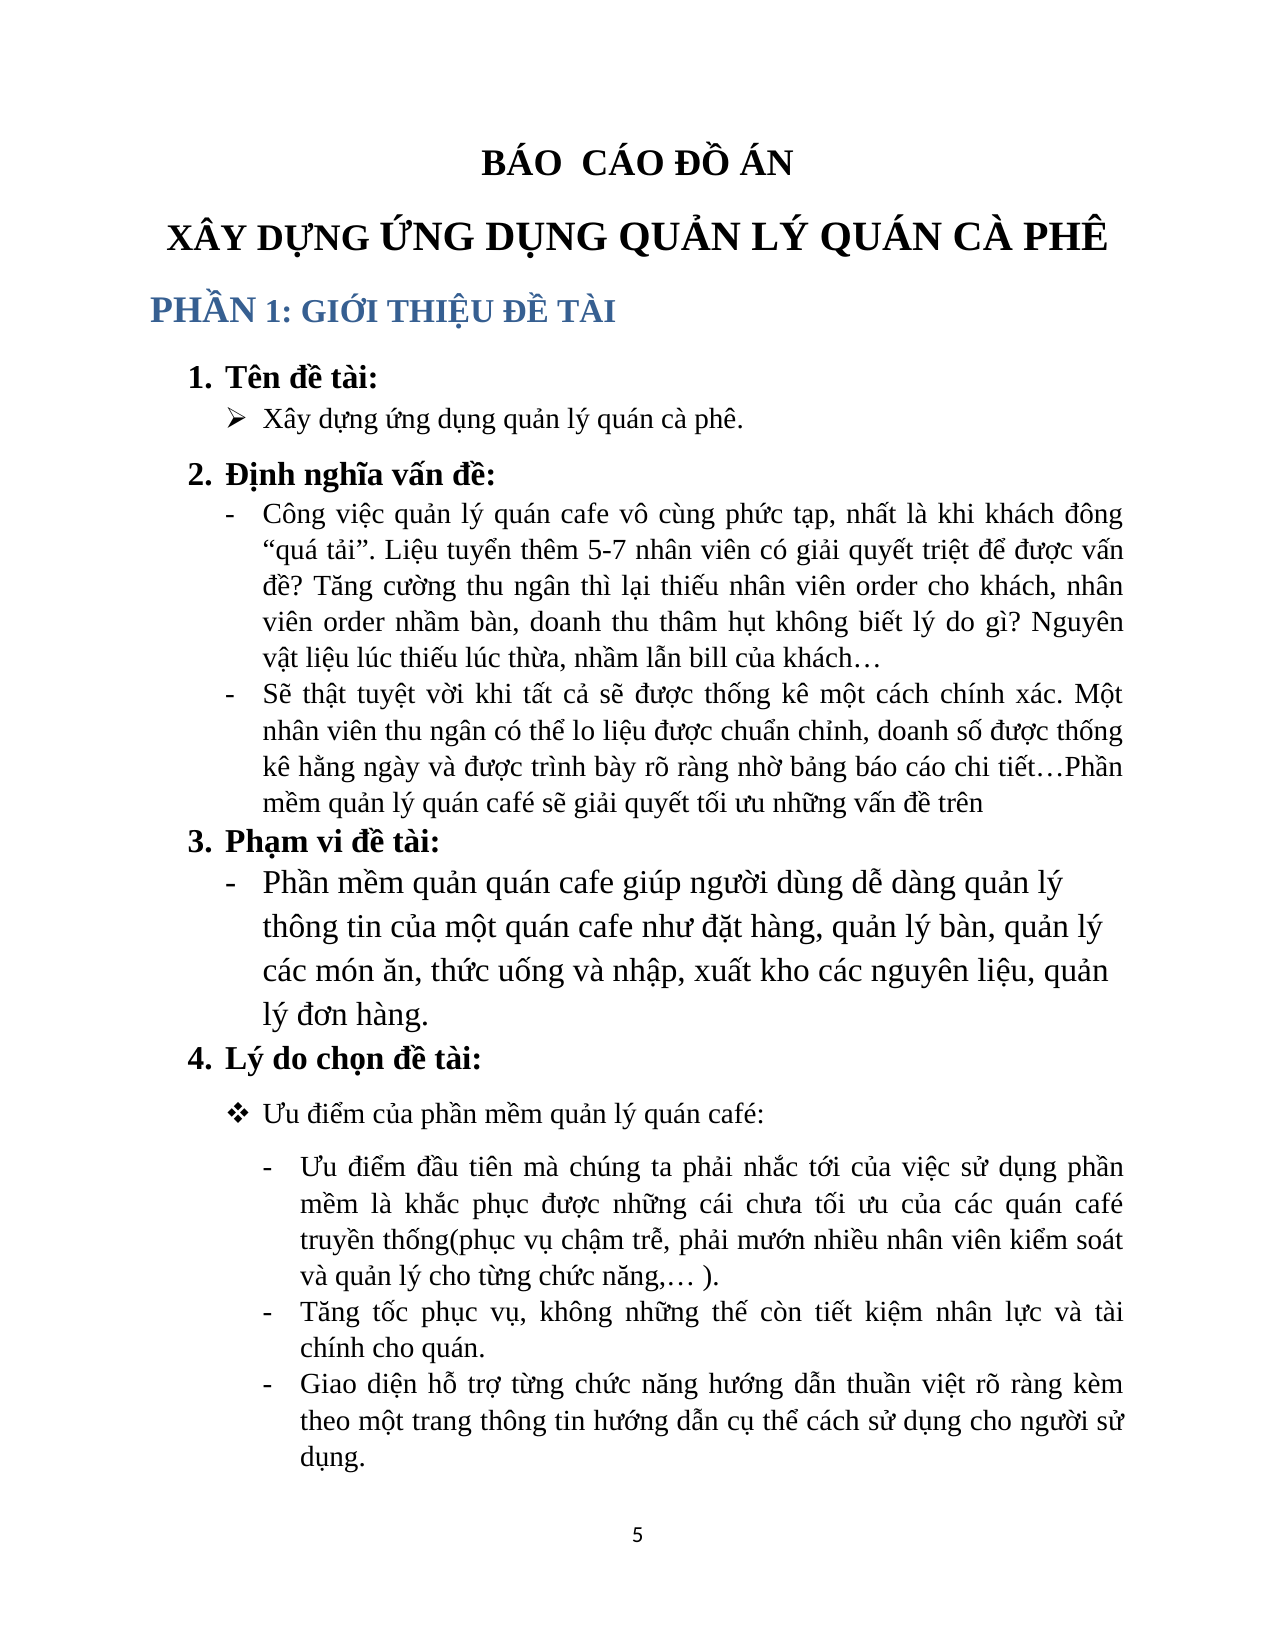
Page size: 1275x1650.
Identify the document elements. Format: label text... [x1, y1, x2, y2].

list Ưu điểm của phần mềm quản lý quán café: [225, 1097, 1125, 1130]
list Phạm vi đề tài: [187, 821, 1125, 859]
subtitle Tên đề tài: [187, 357, 1125, 396]
list Ưu điểm đầu tiên mà chúng ta phải nhắc tới của việc sử dụng phần mềm là khắc phục được những cái chưa tối ưu của các quán café truyền thống(phục vụ chậm trễ, phải mướn nhiều nhân viên kiểm soát và quản lý cho từng chức năng,… ). [262, 1149, 1125, 1292]
text XÂY DỰNG ỨNG DỤNG QUẢN LÝ QUÁN CÀ PHÊ [150, 211, 1125, 259]
list Lý do chọn đề tài: [187, 1039, 1125, 1077]
list Tăng tốc phục vụ, không những thế còn tiết kiệm nhân lực và tài chính cho quán. [262, 1294, 1125, 1364]
text PHẦN 1: GIỚI THIỆU ĐỀ TÀI [150, 287, 1125, 330]
list Xây dựng ứng dụng quản lý quán cà phê. [225, 401, 1125, 435]
list Sẽ thật tuyệt vời khi tất cả sẽ được thống kê một cách chính xác. Một nhân viên thu ngân có thể lo liệu được chuẩn chỉnh, doanh số được thống kê hằng ngày và được trình bày rõ ràng nhờ bảng báo cáo chi tiết…Phần mềm quản lý quán café sẽ giải quyết tối ưu những vấn đề trên [225, 676, 1125, 818]
list Giao diện hỗ trợ từng chức năng hướng dẫn thuần việt rõ ràng kèm theo một trang thông tin hướng dẫn cụ thể cách sử dụng cho người sử dụng. [262, 1366, 1125, 1472]
list Phần mềm quản quán cafe giúp người dùng dễ dàng quản lý thông tin của một quán cafe như đặt hàng, quản lý bàn, quản lý các món ăn, thức uống và nhập, xuất kho các nguyên liệu, quản lý đơn hàng. [225, 862, 1125, 1033]
list Công việc quản lý quán cafe vô cùng phức tạp, nhất là khi khách đông “quá tải”. Liệu tuyển thêm 5-7 nhân viên có giải quyết triệt để được vấn đề? Tăng cường thu ngân thì lại thiếu nhân viên order cho khách, nhân viên order nhầm bàn, doanh thu thâm hụt không biết lý do gì? Nguyên vật liệu lúc thiếu lúc thừa, nhầm lẫn bill của khách… [225, 496, 1125, 674]
text BÁO CÁO ĐỒ ÁN [150, 141, 1125, 184]
list Định nghĩa vấn đề: [187, 454, 1125, 493]
